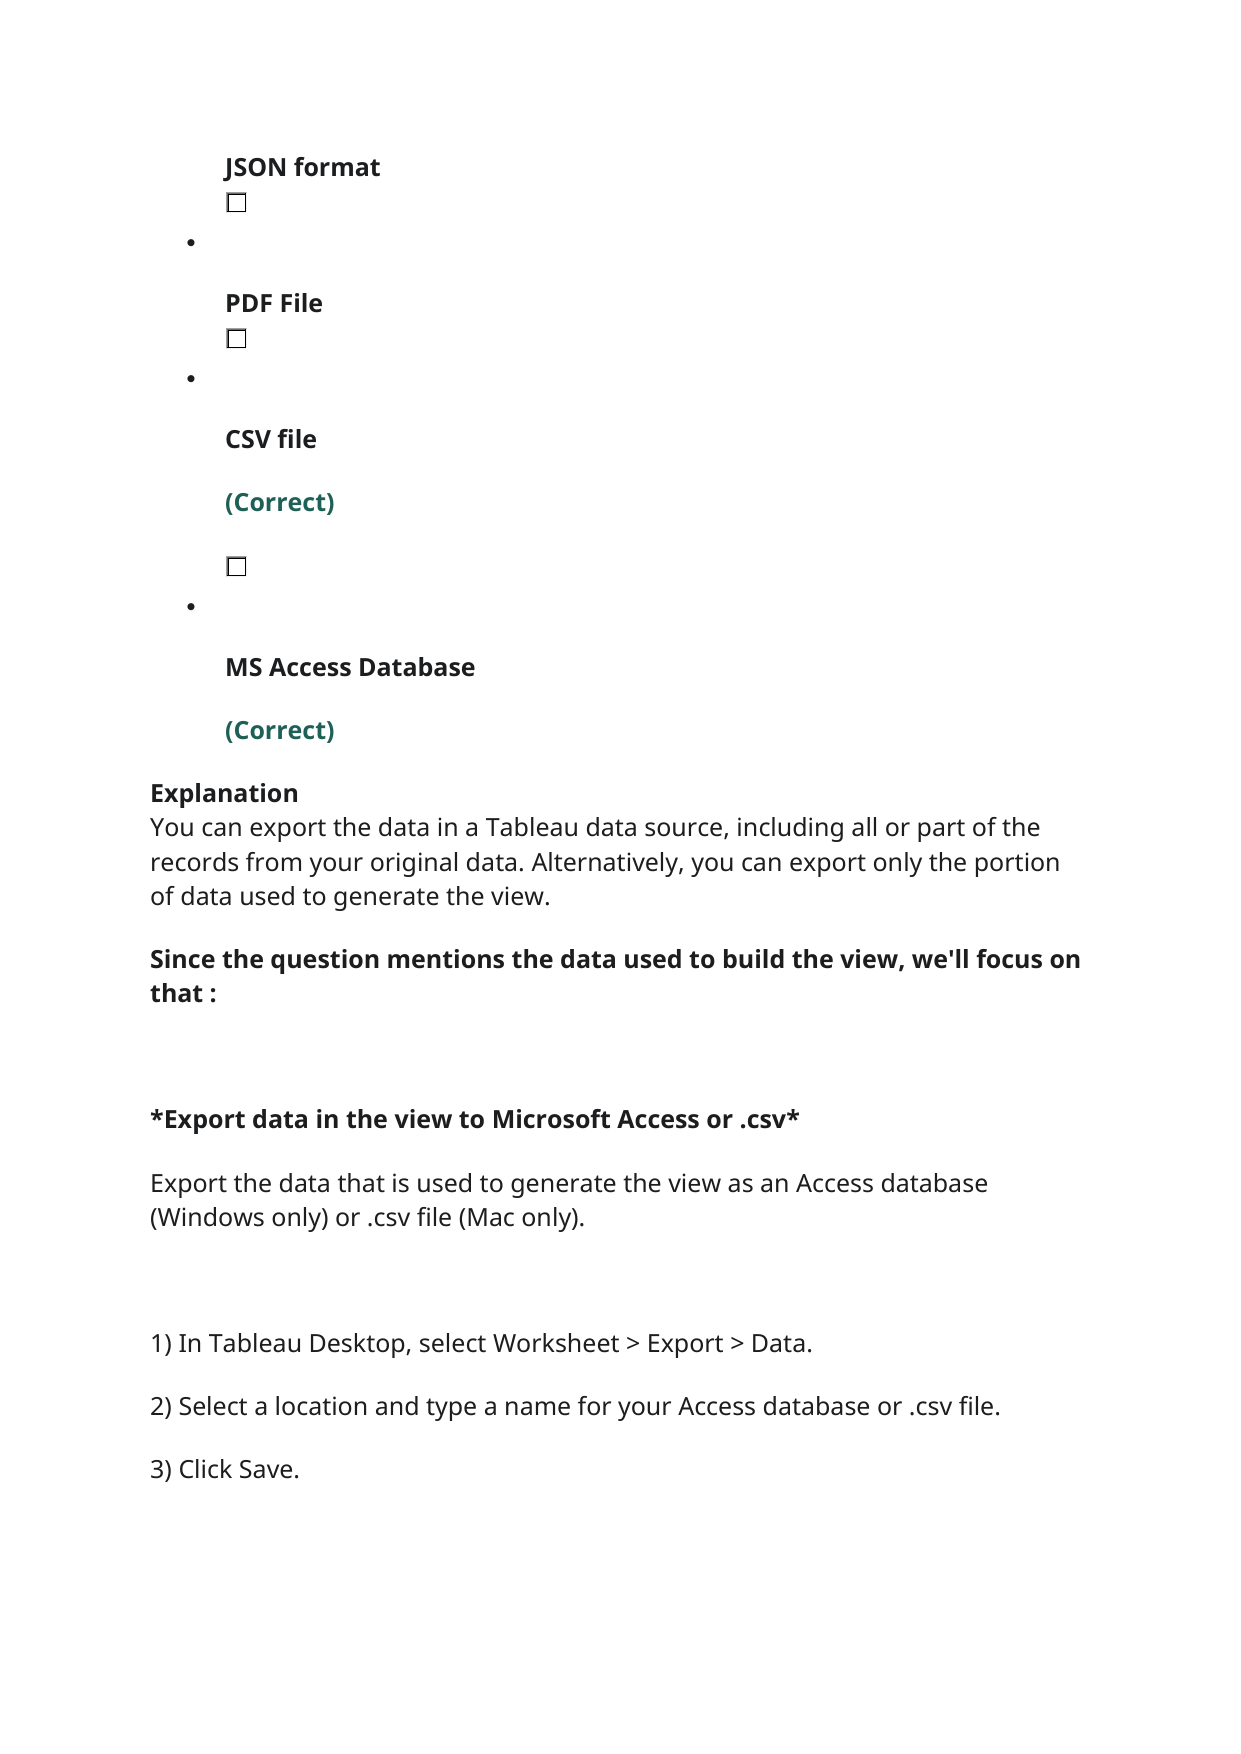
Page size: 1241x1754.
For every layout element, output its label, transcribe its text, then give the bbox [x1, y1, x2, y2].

text PDF File [225, 286, 1090, 320]
text 2) Select a location and type a name for your Access database or .csv file. [150, 1389, 1090, 1423]
text You can export the data in a Tableau data source, including all or part of the records from your original data. Alternatively, you can export only the portion of data used to generate the view. [150, 810, 1090, 912]
text 3) Click Save. [150, 1452, 1090, 1486]
text Since the question mentions the data used to build the view, we'll focus on that : [150, 941, 1090, 1009]
text CSV file [225, 421, 1090, 456]
text JSON format [225, 150, 1090, 184]
text 1) In Tableau Desktop, select Worksheet > Export > Data. [150, 1326, 1090, 1360]
text (Correct) [225, 713, 1090, 747]
text *Export data in the view to Microsoft Access or .csv* [150, 1102, 1090, 1136]
text Export the data that is used to generate the view as an Access database (Windows only) or .csv file (Mac only). [150, 1165, 1090, 1233]
text MS Access Database [225, 649, 1090, 684]
text Explanation [150, 776, 1090, 810]
text (Correct) [225, 485, 1090, 519]
